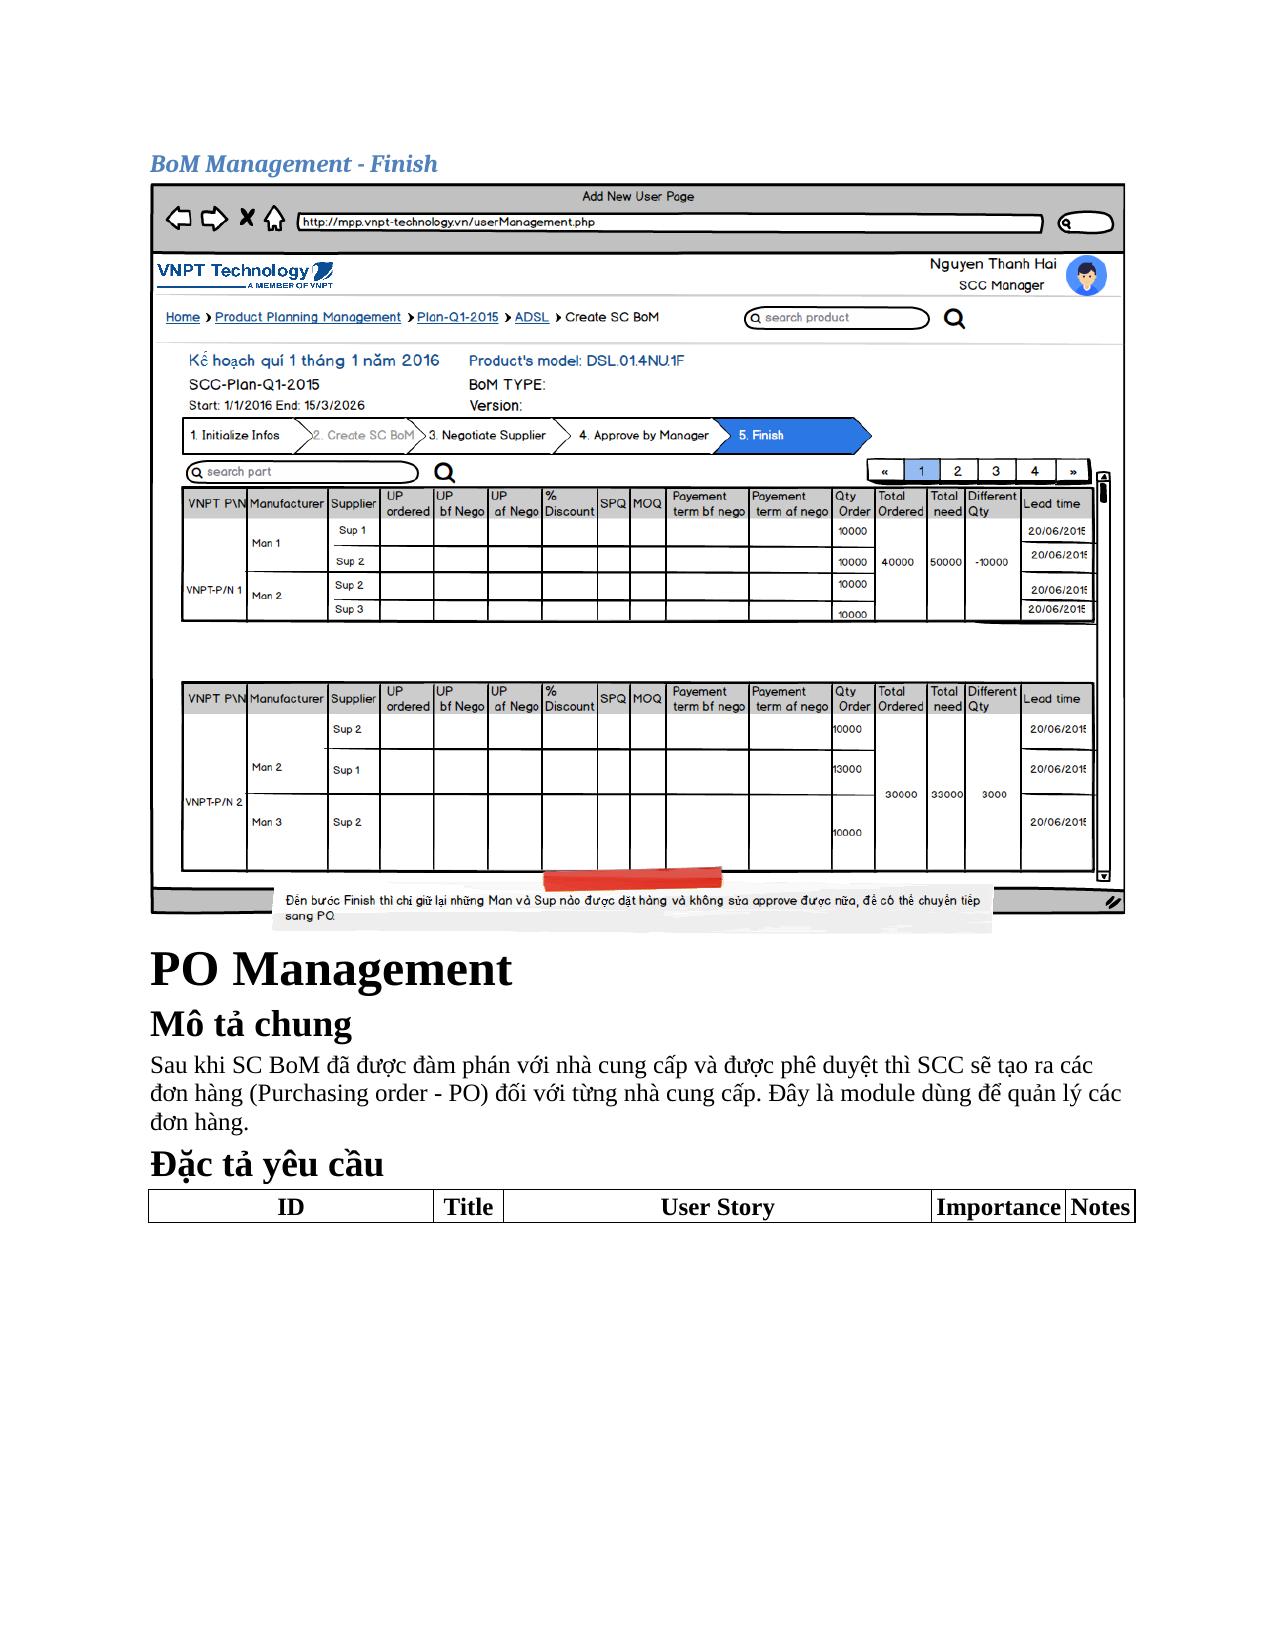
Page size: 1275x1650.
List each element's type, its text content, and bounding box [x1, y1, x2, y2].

subtitle BoM Management - Finish [150, 150, 1125, 179]
table_header Notes [1066, 1190, 1134, 1222]
table_header Importance [932, 1190, 1065, 1222]
subtitle Mô tả chung [150, 1002, 1125, 1045]
table_header Title [434, 1190, 503, 1222]
table_header ID [149, 1190, 433, 1222]
subtitle Đặc tả yêu cầu [150, 1141, 1125, 1184]
table_header User Story [504, 1190, 931, 1222]
text Sau khi SC BoM đã được đàm phán với nhà cung cấp và được phê duyệt thì SCC sẽ tạo ra các đơn hàng (Purchasing order - PO) đối với từng nhà cung cấp. Đây là module dùng để quản lý các đơn hàng. [150, 1050, 1125, 1136]
subtitle PO Management [150, 939, 1125, 996]
